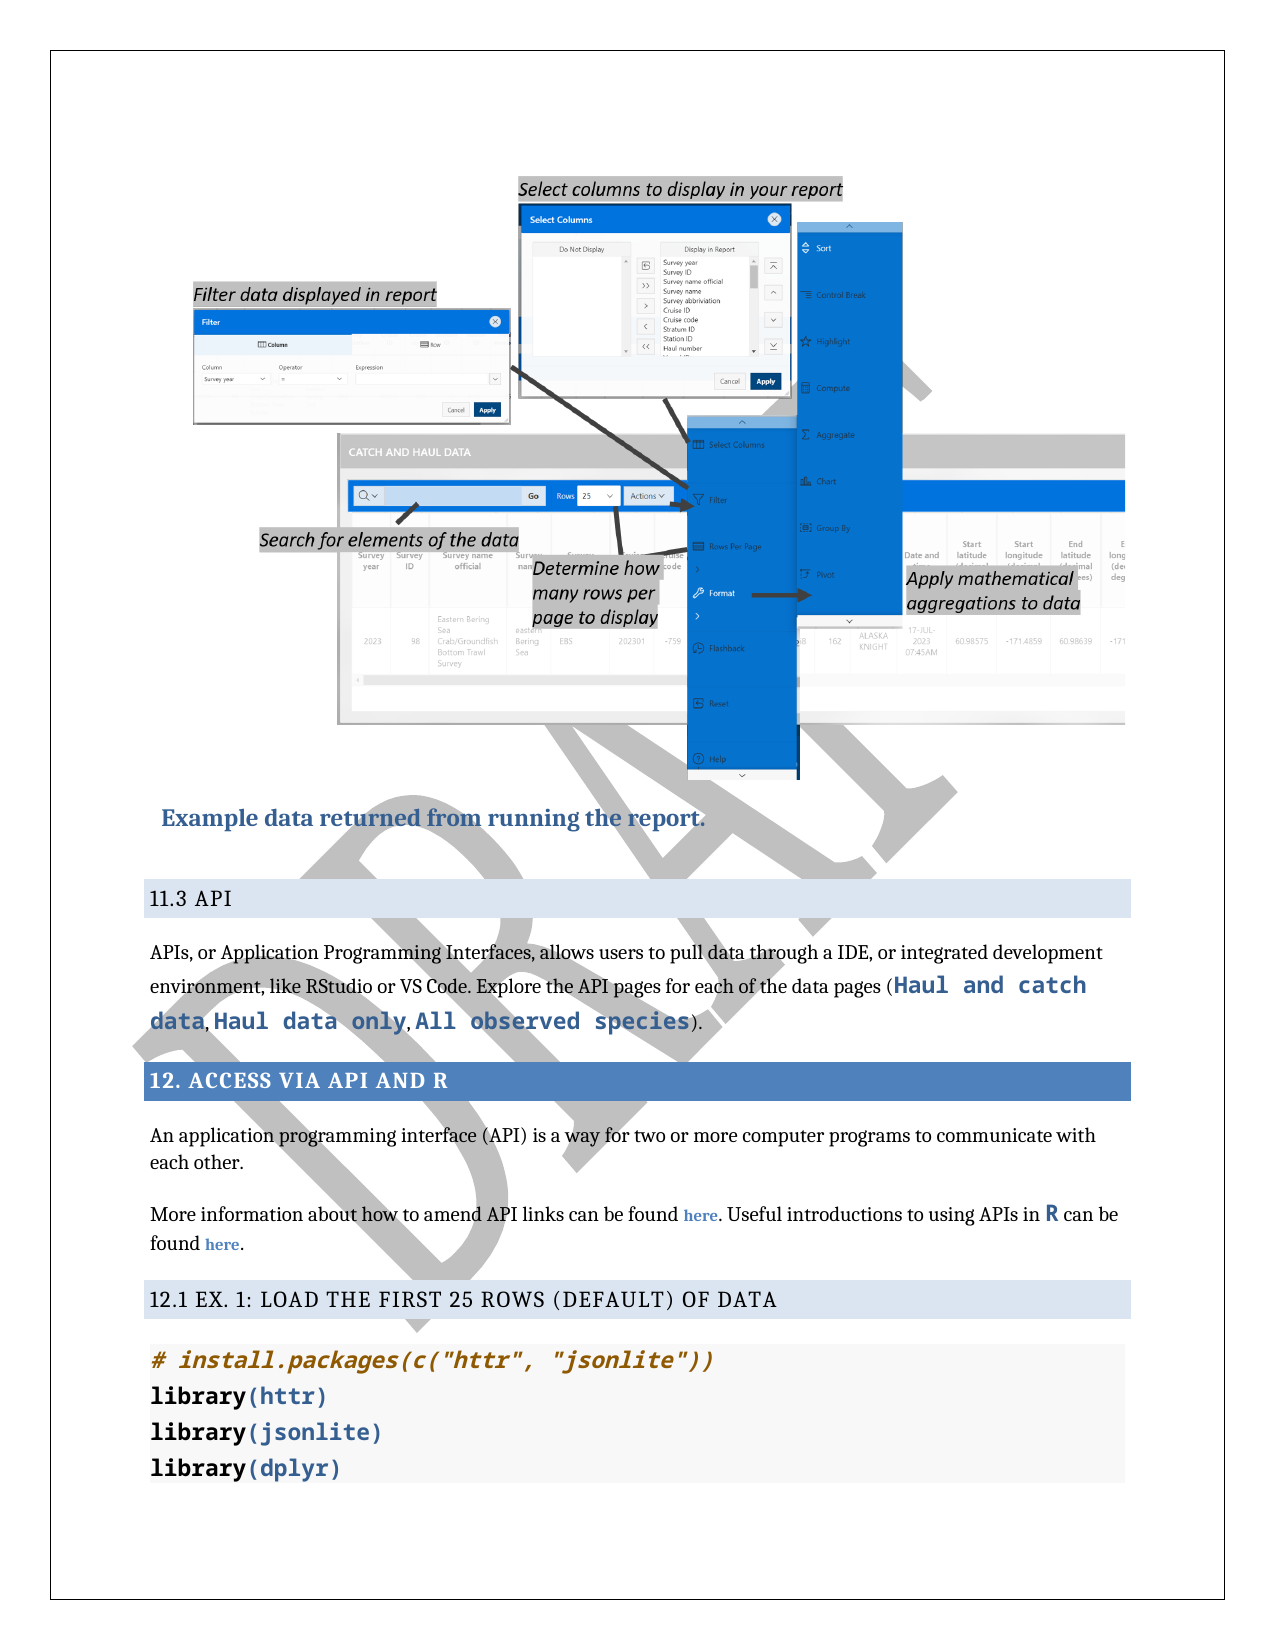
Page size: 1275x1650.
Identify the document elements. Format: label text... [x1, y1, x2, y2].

picture [180, 170, 1125, 780]
text APIs, or Application Programming Interfaces, allows users to pull data through a IDE, or integrated development environment, like RStudio or VS Code. Explore the API pages for each of the data pages (Haul and catch data, Haul data only, All observed species). [150, 941, 1125, 1036]
subtitle 12. Access via API and R [150, 1068, 1125, 1094]
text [150, 1344, 1125, 1483]
table_header Example data returned from running the report. [150, 150, 1125, 858]
text An application programming interface (API) is a way for two or more computer programs to communicate with each other. [150, 1123, 1125, 1175]
subtitle 11.3 API [150, 885, 1125, 912]
text More information about how to amend API links can be found here. Useful introductions to using APIs in R can be found here. [150, 1197, 1125, 1256]
subtitle 12.1 Ex. 1: Load the first 25 rows (default) of data [150, 1286, 1125, 1313]
